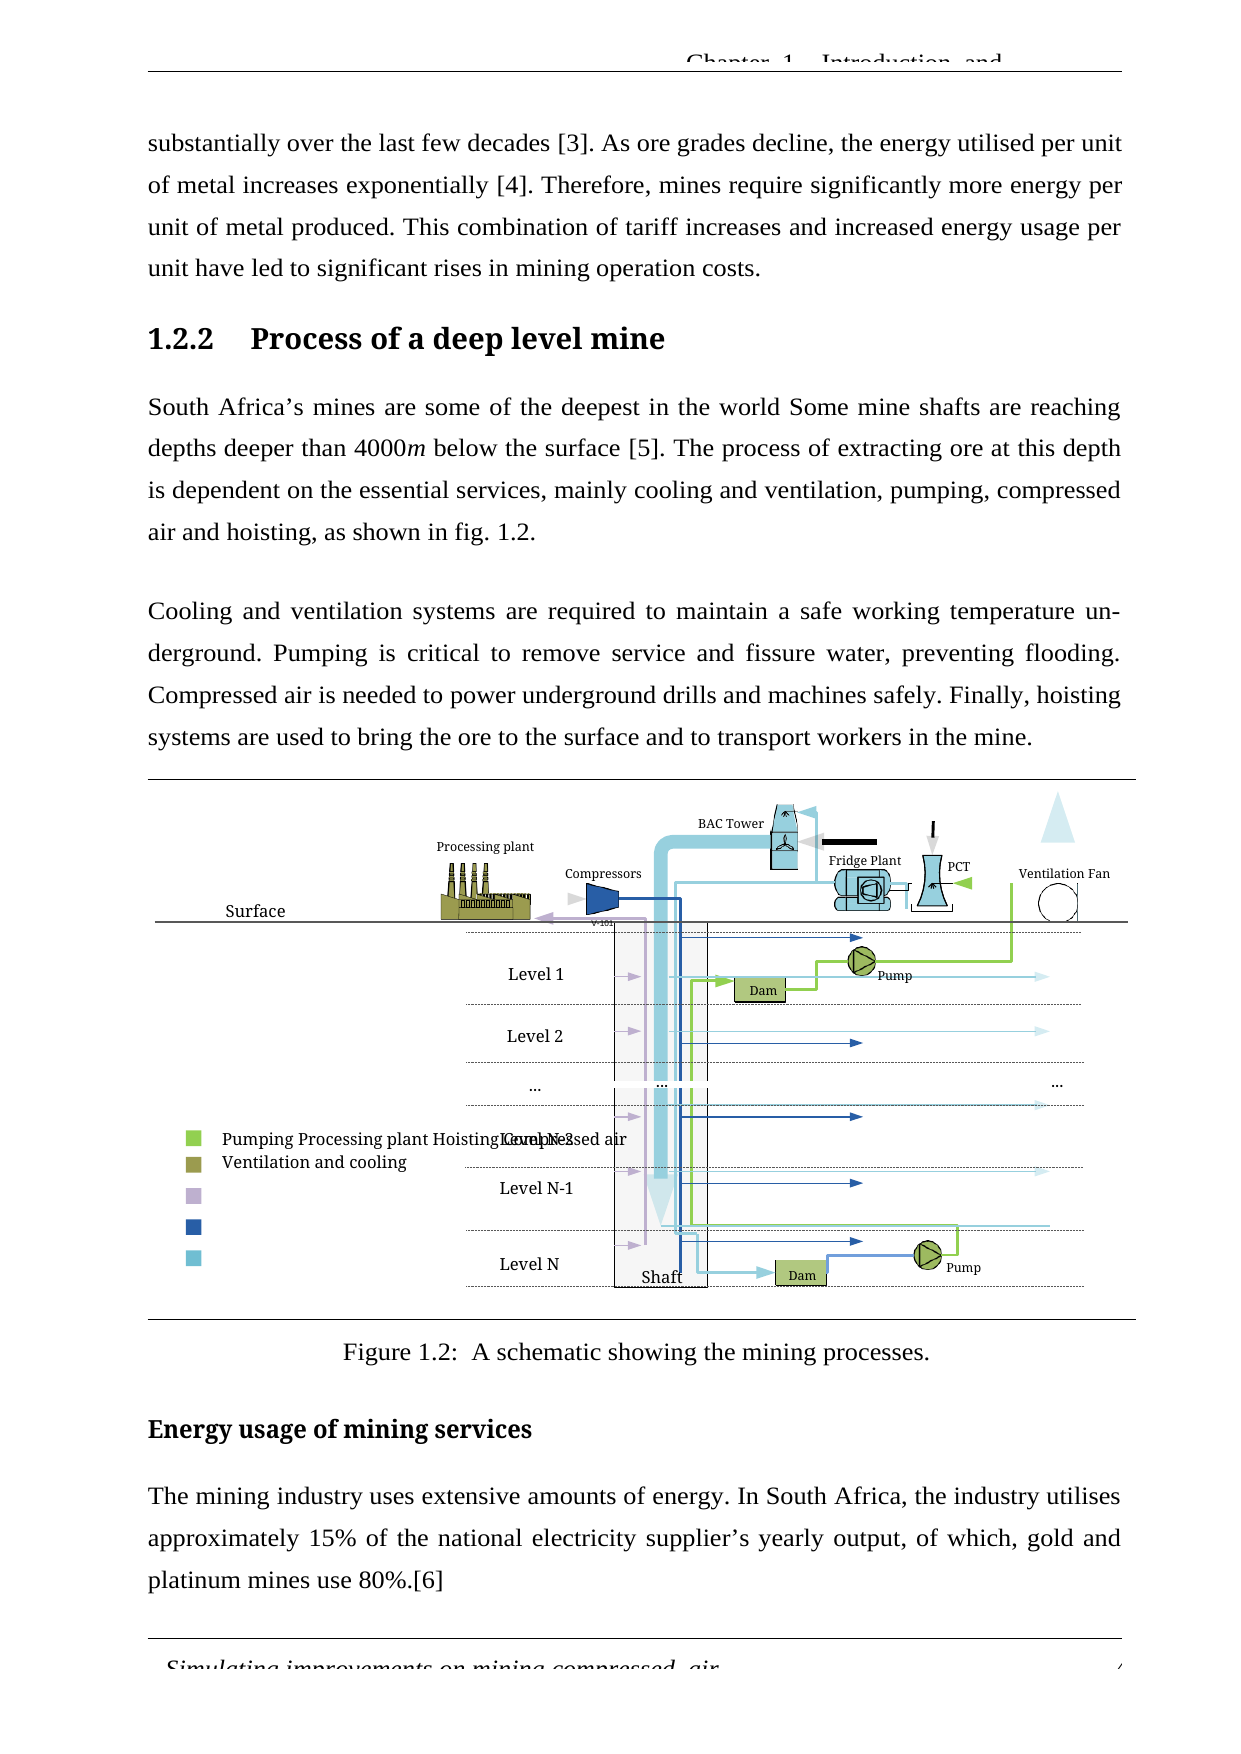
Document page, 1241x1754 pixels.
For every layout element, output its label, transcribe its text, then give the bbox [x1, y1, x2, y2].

subtitle Energy usage of mining services [148, 1412, 1148, 1446]
picture [834, 869, 891, 911]
picture [447, 863, 489, 898]
picture [847, 946, 876, 976]
subtitle Process of a deep level mine [148, 318, 1148, 358]
picture [586, 883, 619, 915]
text South Africa’s mines are some of the deepest in the world Some mine shafts are reaching depths deeper than 4000m below the surface [5]. The process of extracting ore at this depth is dependent on the essential services, mainly cooling and ventilation, pumping, compressed air and hoisting, as shown in fig. 1.2. [148, 392, 1122, 546]
text The mining industry uses extensive amounts of energy. In South Africa, the industry utilises approximately 15% of the national electricity supplier’s yearly output, of which, gold and platinum mines use 80%.[6] [148, 1481, 1122, 1593]
picture [770, 804, 798, 870]
text substantially over the last few decades [3]. As ore grades decline, the energy utilised per unit of metal increases exponentially [4]. Therefore, mines require significantly more energy per unit of metal produced. This combination of tariff increases and increased energy usage per unit have led to significant rises in mining operation costs. [148, 128, 1123, 282]
text Cooling and ventilation systems are required to maintain a safe working temperature un- derground. Pumping is critical to remove service and fissure water, preventing flooding. Compressed air is needed to power underground drills and machines safely. Finally, hoisting systems are used to bring the ore to the surface and to transport workers in the mine. [148, 596, 1122, 750]
picture [913, 1240, 942, 1270]
picture [1038, 883, 1078, 921]
text Figure 1.2: A schematic showing the mining processes. [343, 1337, 1148, 1366]
